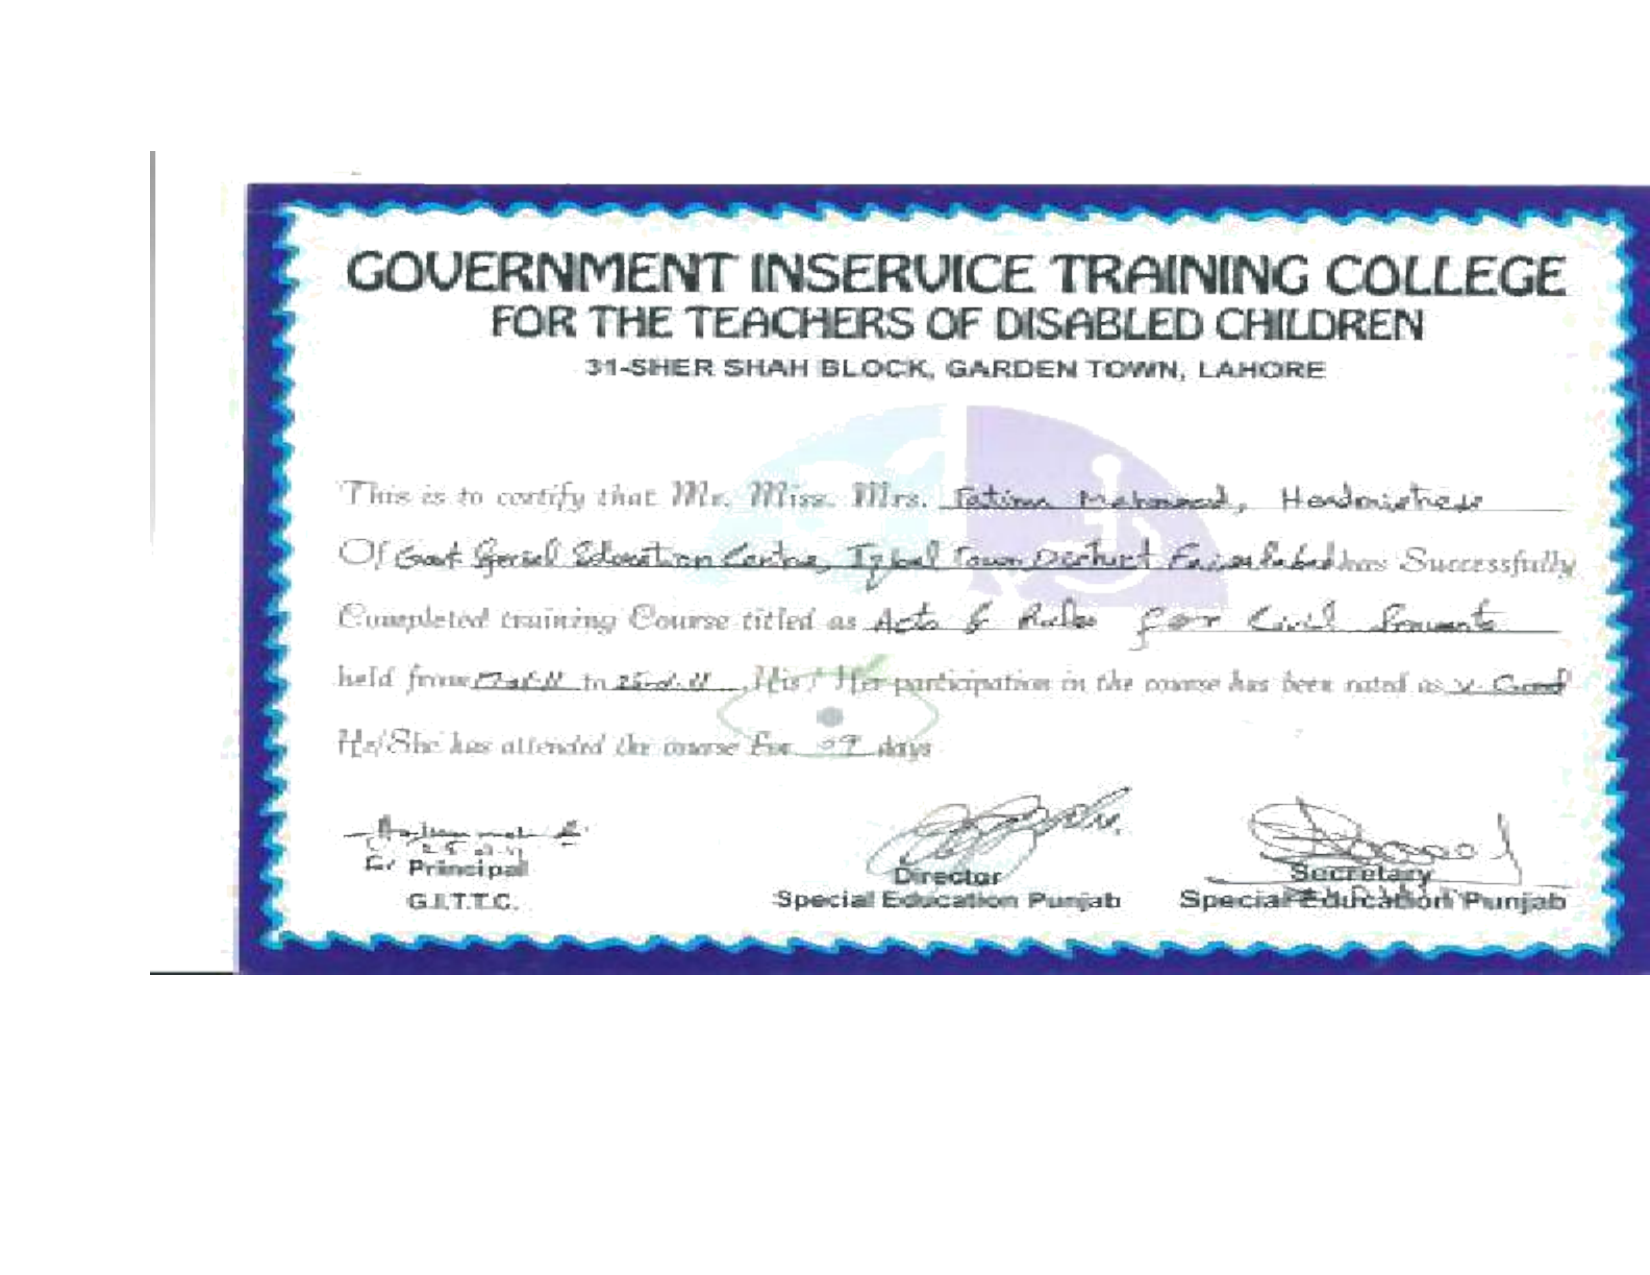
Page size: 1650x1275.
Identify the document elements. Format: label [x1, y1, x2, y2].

picture [150, 151, 1650, 975]
